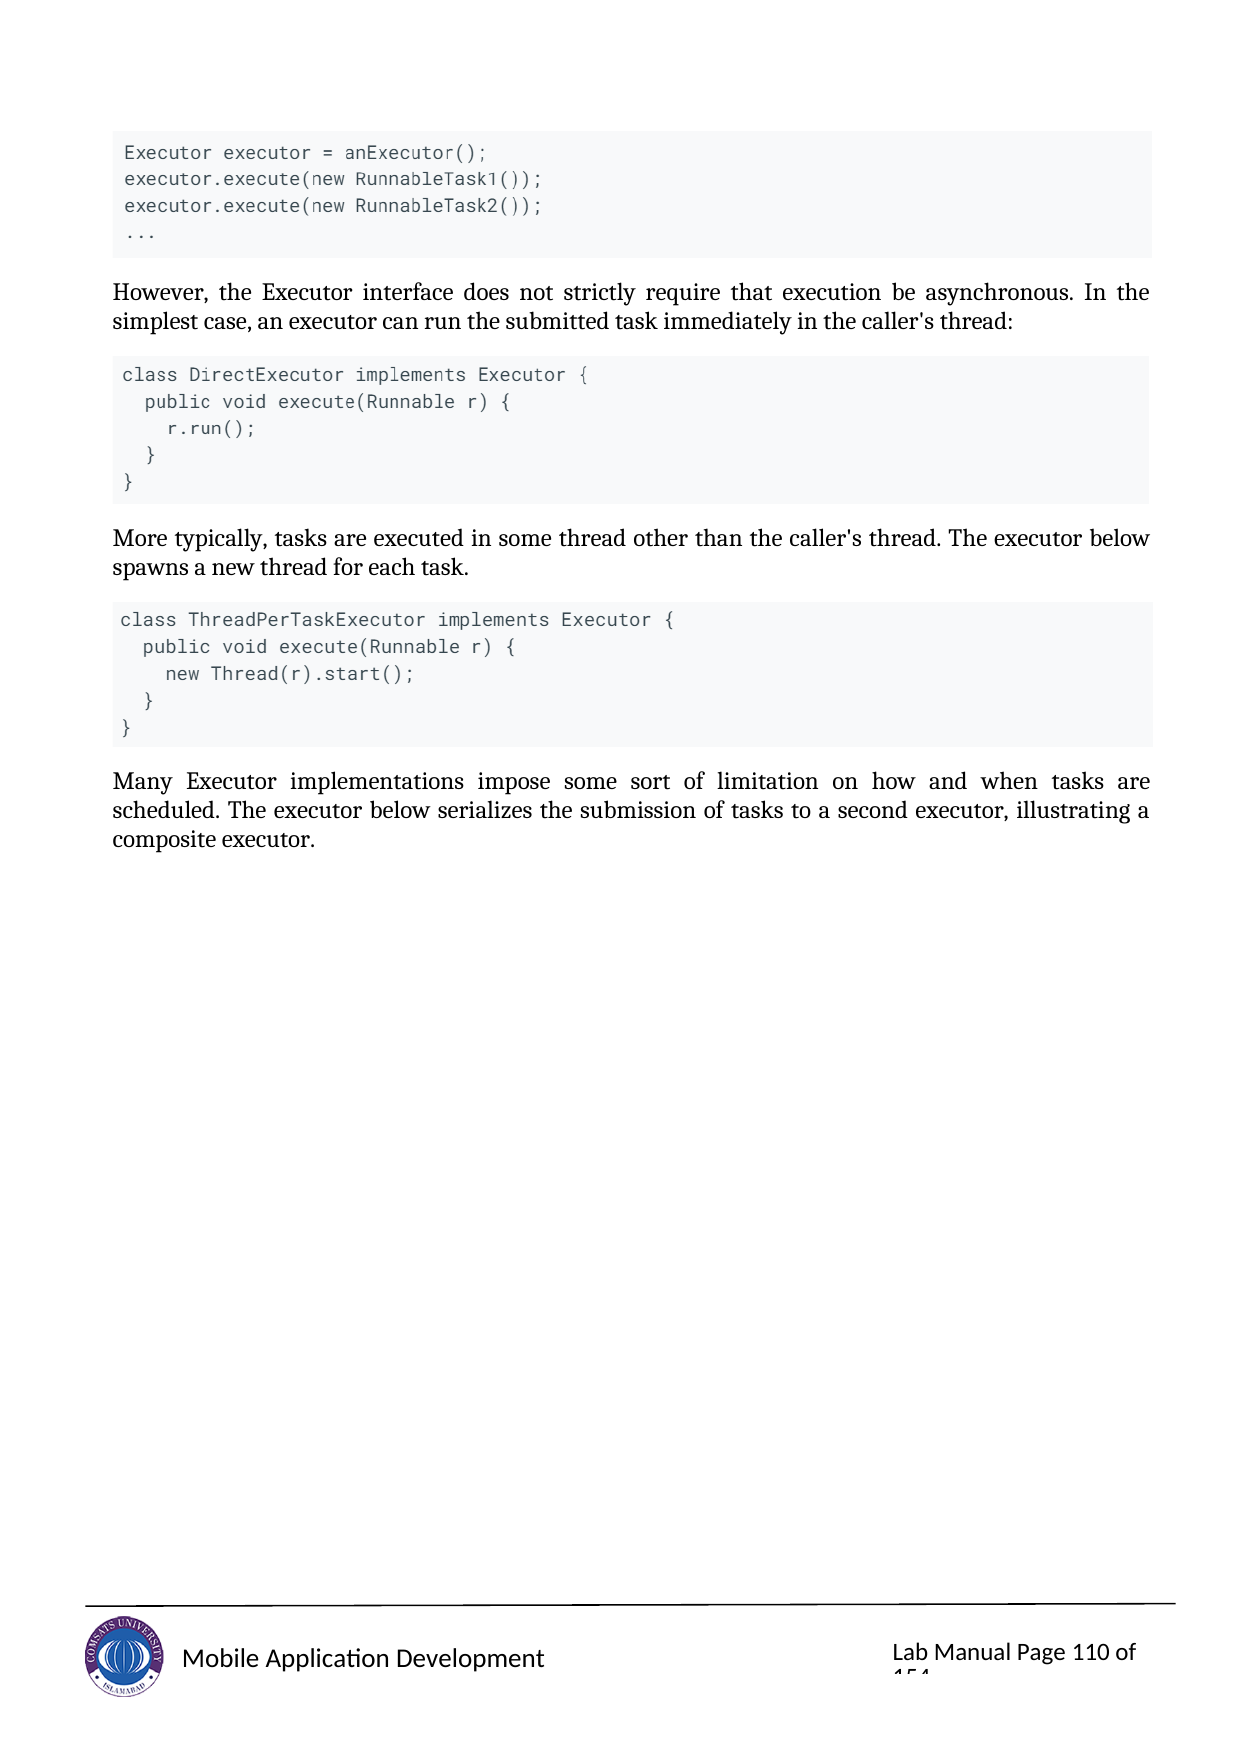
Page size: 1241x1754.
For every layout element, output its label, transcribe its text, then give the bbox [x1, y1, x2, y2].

picture [112, 356, 1149, 504]
text More typically, tasks are executed in some thread other than the caller's thread. The executor below spawns a new thread for each task. [112, 524, 1152, 581]
text However, the Executor interface does not strictly require that execution be asynchronous. In the simplest case, an executor can run the submitted task immediately in the caller's thread: [112, 278, 1152, 336]
picture [112, 131, 1152, 258]
picture [112, 602, 1153, 747]
text Many Executor implementations impose some sort of limitation on how and when tasks are scheduled. The executor below serializes the submission of tasks to a second executor, illustrating a composite executor. [112, 767, 1152, 853]
picture [85, 1616, 165, 1697]
